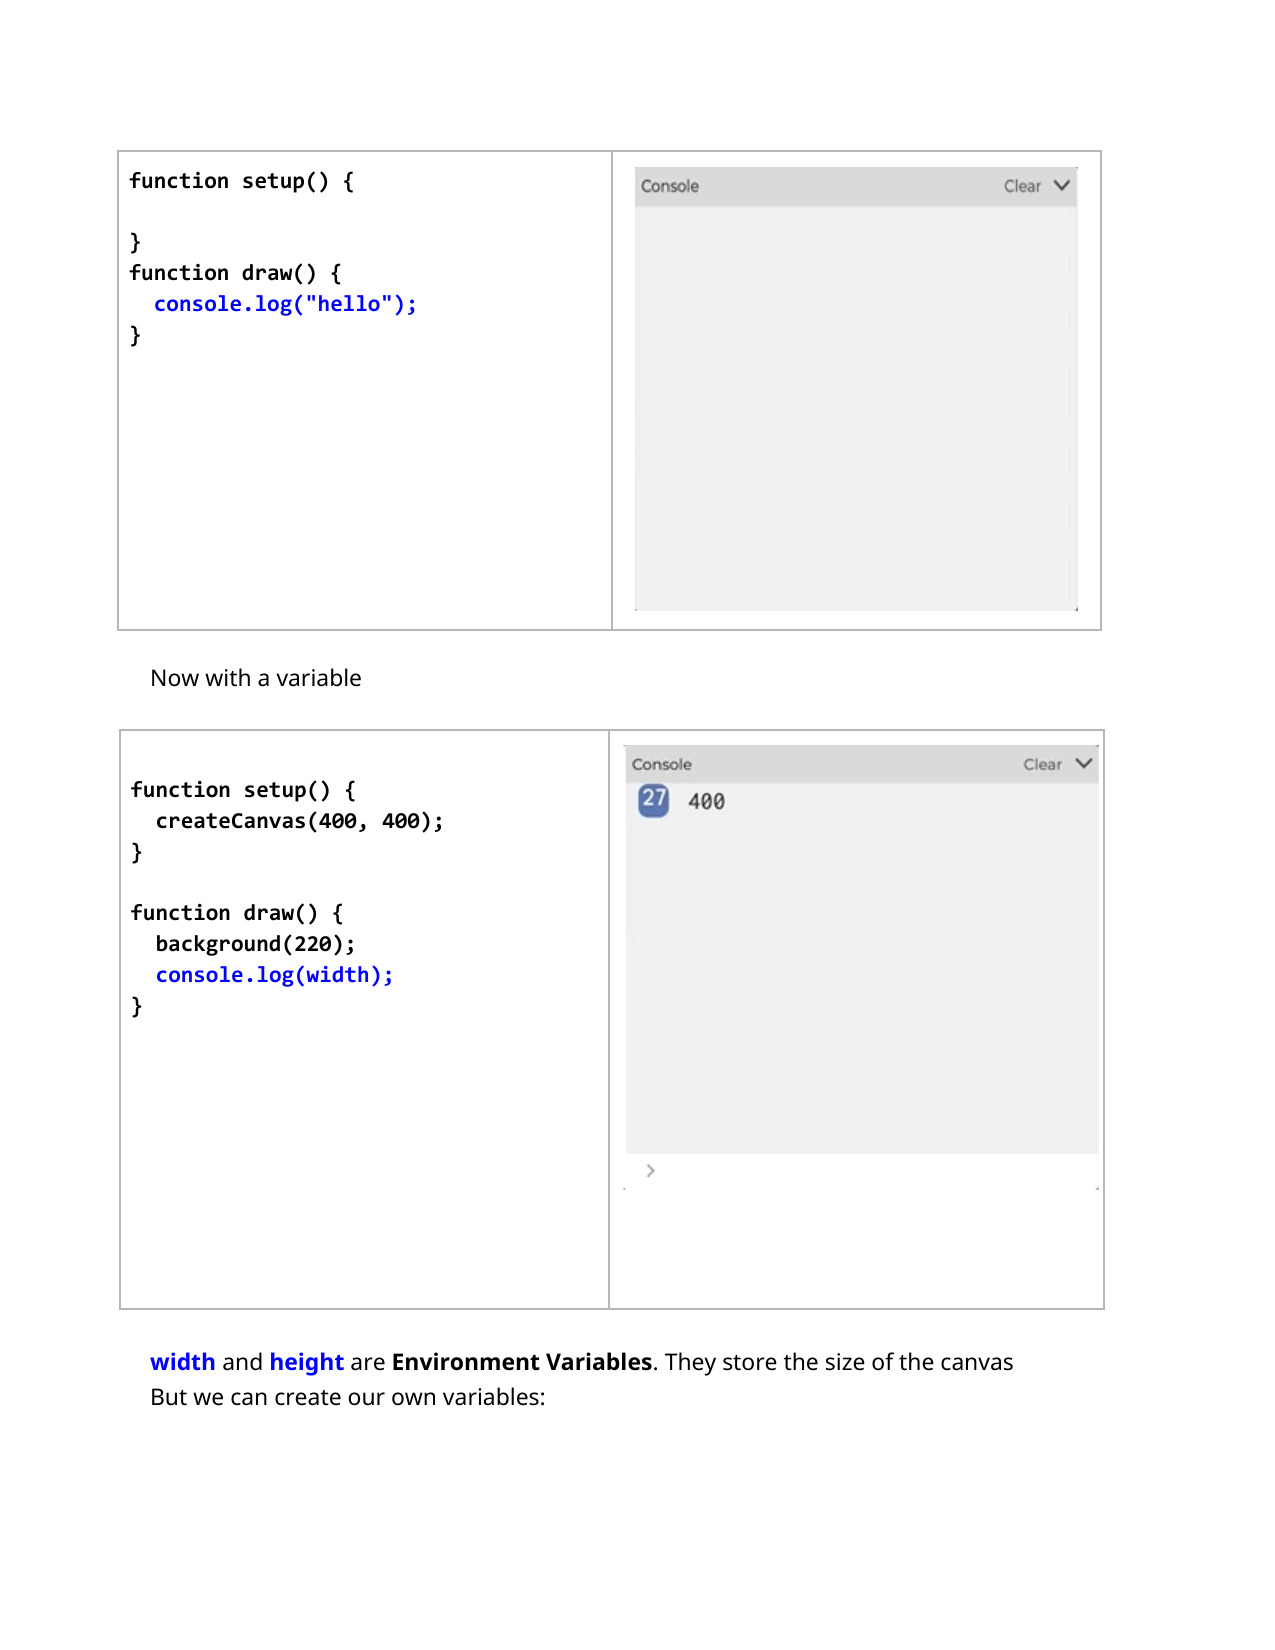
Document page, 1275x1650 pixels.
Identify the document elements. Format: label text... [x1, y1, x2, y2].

table_header function setup() { createCanvas(400, 400); } function draw() { background(220); console.log(width); } [121, 731, 608, 1307]
table_header function setup() { } function draw() { console.log("hello"); } [119, 152, 611, 629]
text width and height are Environment Variables. They store the size of the canvas But we can create our own variables: [150, 1345, 1125, 1413]
picture [635, 167, 1078, 611]
picture [623, 745, 1099, 1190]
table_header [610, 731, 1103, 1307]
table_header [613, 152, 1100, 629]
text Now with a variable [150, 662, 1125, 693]
